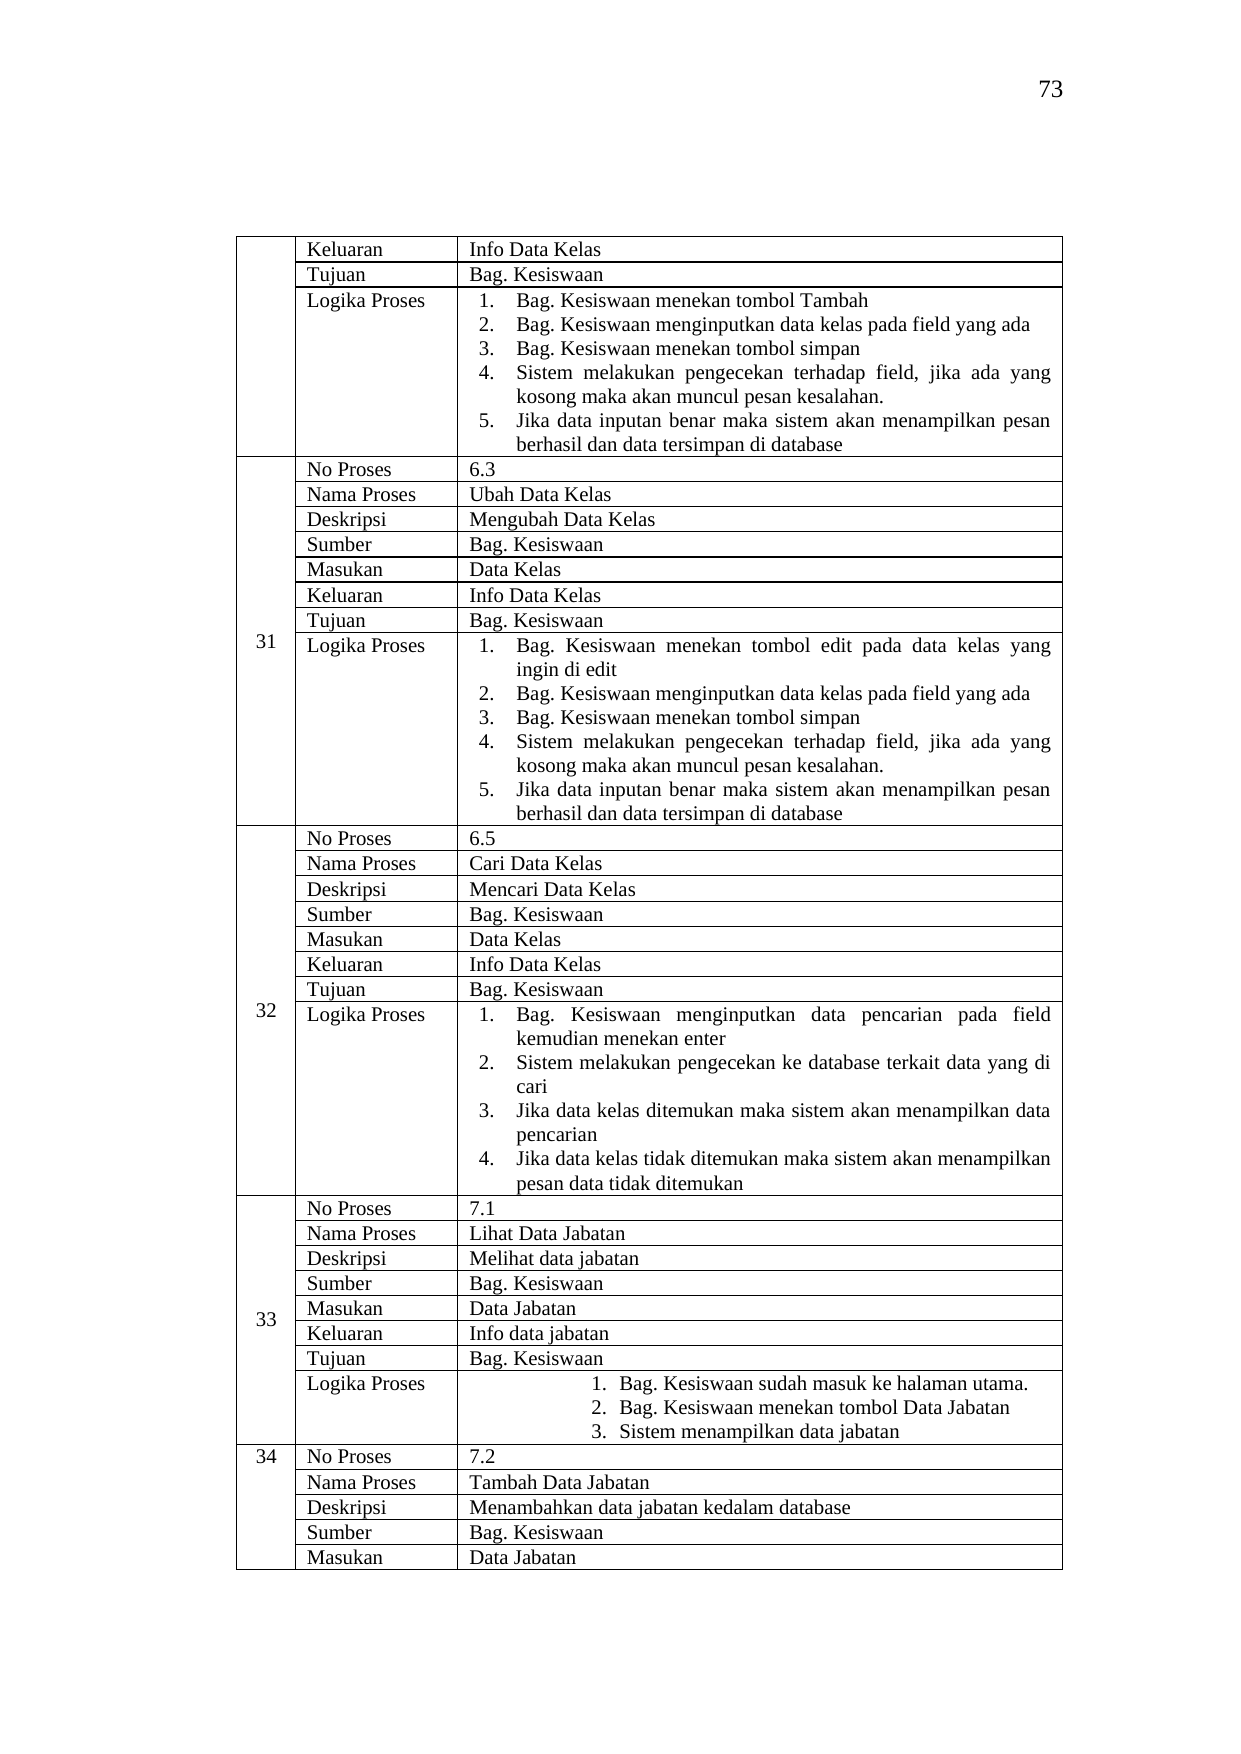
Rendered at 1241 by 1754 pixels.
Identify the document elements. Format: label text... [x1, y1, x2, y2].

table_cell Info Data Kelas [458, 583, 1062, 607]
table_cell Data Jabatan [458, 1296, 1062, 1320]
table_cell Sumber [296, 532, 457, 556]
table_cell 33 [237, 1196, 295, 1443]
table_cell Bag. Kesiswaan menekan tombol Tambah Bag. Kesiswaan menginputkan data kelas pada field yang ada Bag. Kesiswaan menekan tombol simpan Sistem melakukan pengecekan terhadap field, jika ada yang kosong maka akan muncul pesan kesalahan. Jika data inputan benar maka sistem akan menampilkan pesan berhasil dan data tersimpan di database [458, 288, 1062, 456]
table_cell No Proses [296, 826, 457, 850]
table_cell Keluaran [296, 237, 457, 261]
table_cell Sumber [296, 902, 457, 926]
table_cell Lihat Data Jabatan [458, 1221, 1062, 1245]
table_cell Bag. Kesiswaan [458, 902, 1062, 926]
table_cell No Proses [296, 1196, 457, 1219]
table_cell Masukan [296, 558, 457, 581]
table_cell 7.1 [458, 1196, 1062, 1219]
table_cell Deskripsi [296, 1246, 457, 1270]
table_cell Tujuan [296, 608, 457, 632]
table_cell Logika Proses [296, 288, 457, 456]
table_cell Logika Proses [296, 1002, 457, 1194]
table_cell 7.2 [458, 1445, 1062, 1468]
table_cell Keluaran [296, 583, 457, 607]
table_cell Data Kelas [458, 558, 1062, 581]
table_cell Masukan [296, 927, 457, 951]
table_cell Nama Proses [296, 851, 457, 875]
table_cell Deskripsi [296, 876, 457, 901]
table_cell Data Kelas [458, 927, 1062, 951]
table_cell Bag. Kesiswaan [458, 532, 1062, 556]
table_cell Tujuan [296, 1346, 457, 1370]
table_cell Bag. Kesiswaan [458, 608, 1062, 632]
table_cell Menambahkan data jabatan kedalam database [458, 1495, 1062, 1519]
table_cell Bag. Kesiswaan menekan tombol edit pada data kelas yang ingin di edit Bag. Kesiswaan menginputkan data kelas pada field yang ada Bag. Kesiswaan menekan tombol simpan Sistem melakukan pengecekan terhadap field, jika ada yang kosong maka akan muncul pesan kesalahan. Jika data inputan benar maka sistem akan menampilkan pesan berhasil dan data tersimpan di database [458, 633, 1062, 825]
table_cell 6.3 [458, 457, 1062, 481]
table_cell Melihat data jabatan [458, 1246, 1062, 1270]
table_cell Nama Proses [296, 1470, 457, 1494]
table_cell Logika Proses [296, 1371, 457, 1443]
table_cell Bag. Kesiswaan menginputkan data pencarian pada field kemudian menekan enter Sistem melakukan pengecekan ke database terkait data yang di cari Jika data kelas ditemukan maka sistem akan menampilkan data pencarian Jika data kelas tidak ditemukan maka sistem akan menampilkan pesan data tidak ditemukan [458, 1002, 1062, 1194]
table_cell Tambah Data Jabatan [458, 1470, 1062, 1494]
table_cell 32 [237, 826, 295, 1194]
table_cell 34 [237, 1445, 295, 1569]
table_cell Info data jabatan [458, 1321, 1062, 1345]
table_cell Tujuan [296, 977, 457, 1001]
table_cell Bag. Kesiswaan sudah masuk ke halaman utama. Bag. Kesiswaan menekan tombol Data Jabatan Sistem menampilkan data jabatan [458, 1371, 1062, 1443]
table_cell No Proses [296, 457, 457, 481]
table_cell Bag. Kesiswaan [458, 977, 1062, 1001]
table_cell Masukan [296, 1545, 457, 1569]
table_cell Masukan [296, 1296, 457, 1320]
table_cell Info Data Kelas [458, 952, 1062, 976]
table_cell Mencari Data Kelas [458, 876, 1062, 901]
table_cell 6.5 [458, 826, 1062, 850]
table_cell Nama Proses [296, 1221, 457, 1245]
table_cell Bag. Kesiswaan [458, 263, 1062, 286]
table_cell Cari Data Kelas [458, 851, 1062, 875]
table_cell Deskripsi [296, 1495, 457, 1519]
table_cell Keluaran [296, 1321, 457, 1345]
table_cell Info Data Kelas [458, 237, 1062, 261]
table_cell Deskripsi [296, 507, 457, 531]
table_cell Bag. Kesiswaan [458, 1271, 1062, 1295]
table_cell 31 [237, 457, 295, 825]
table_cell Bag. Kesiswaan [458, 1346, 1062, 1370]
table_cell Sumber [296, 1271, 457, 1295]
table_cell Logika Proses [296, 633, 457, 825]
table_cell Nama Proses [296, 482, 457, 506]
table_cell Tujuan [296, 263, 457, 286]
table_cell No Proses [296, 1445, 457, 1468]
table_cell Mengubah Data Kelas [458, 507, 1062, 531]
table_cell Bag. Kesiswaan [458, 1520, 1062, 1544]
table_cell Sumber [296, 1520, 457, 1544]
table_cell Keluaran [296, 952, 457, 976]
table_cell Data Jabatan [458, 1545, 1062, 1569]
table_cell Ubah Data Kelas [458, 482, 1062, 506]
